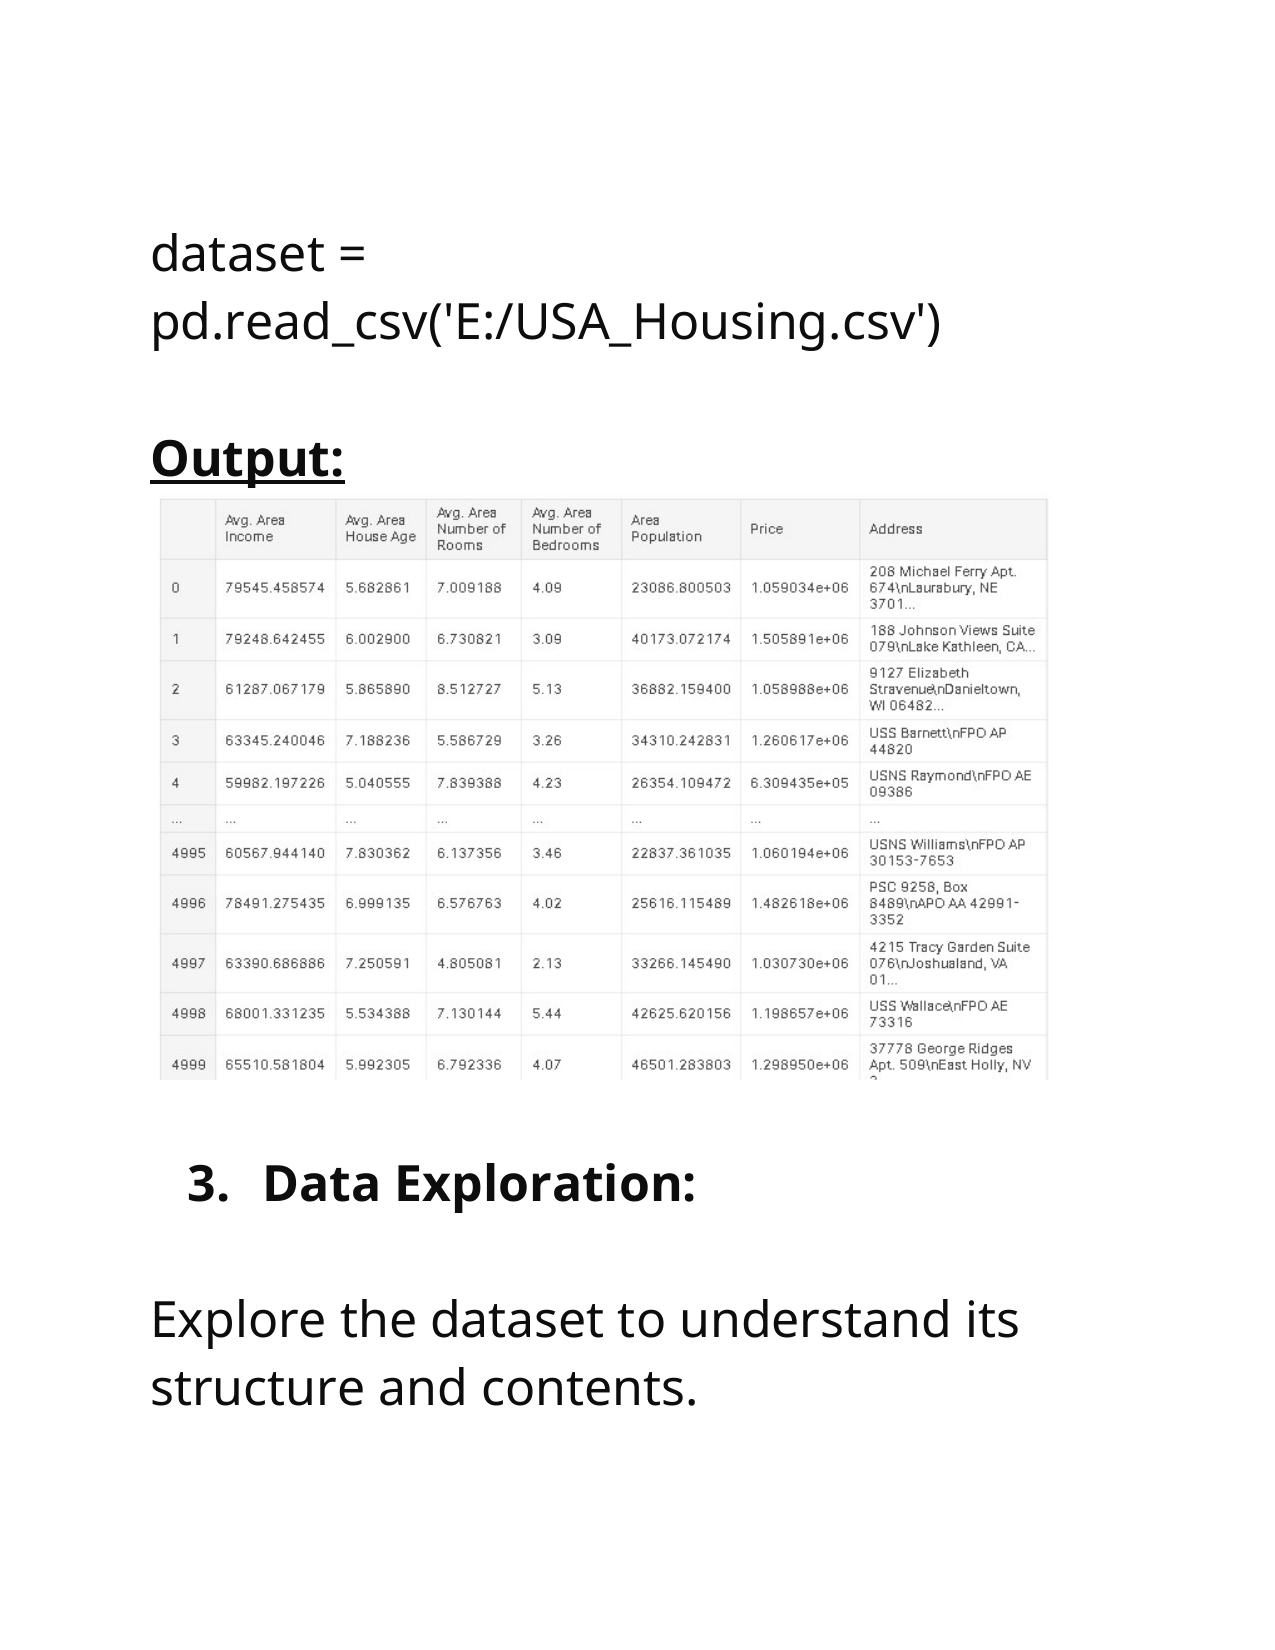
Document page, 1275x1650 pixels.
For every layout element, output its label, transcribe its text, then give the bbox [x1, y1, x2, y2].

text Output: [150, 422, 1125, 491]
text dataset = pd.read_csv('E:/USA_Housing.csv') [150, 218, 1125, 354]
list Data Exploration: [187, 1148, 1125, 1216]
text Explore the dataset to understand its structure and contents. [150, 1284, 1125, 1420]
